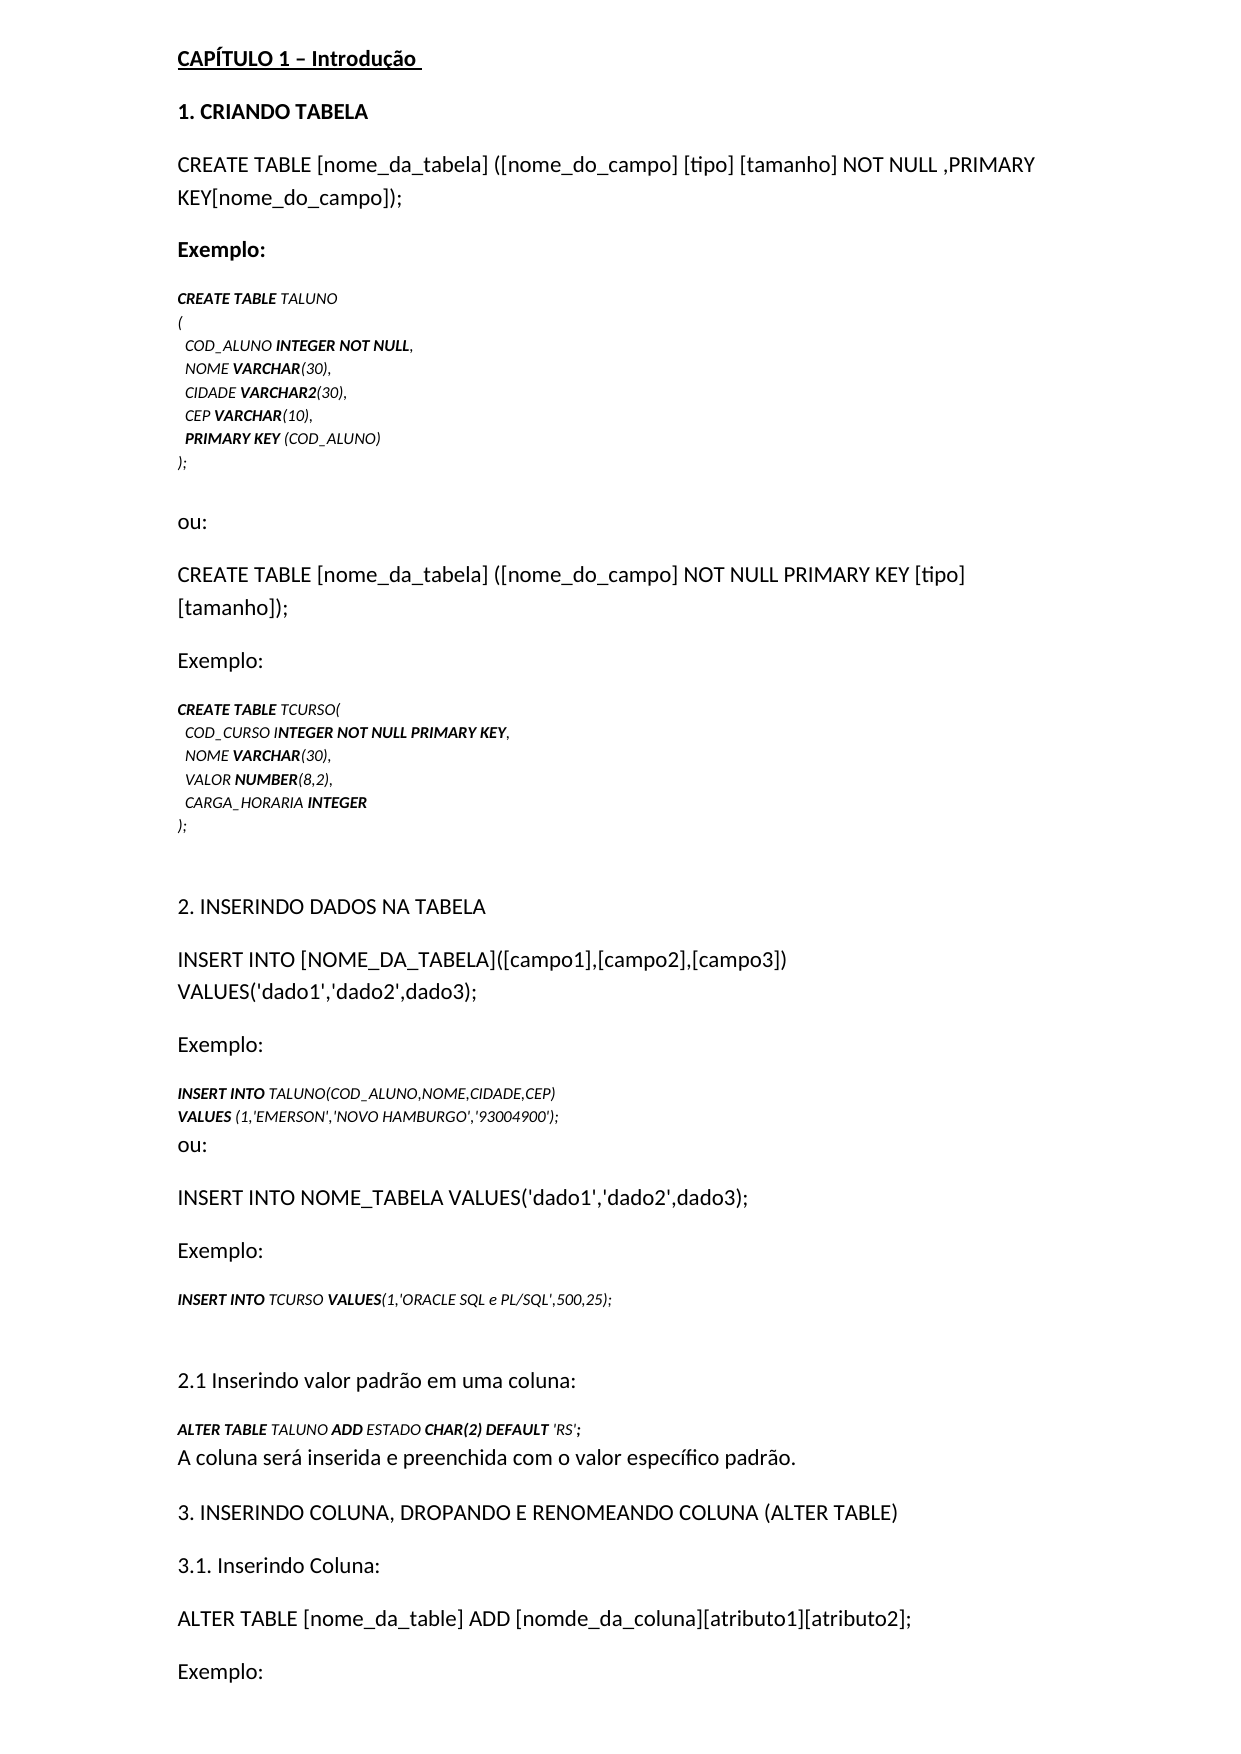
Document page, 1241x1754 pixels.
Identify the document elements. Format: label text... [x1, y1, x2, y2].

text PRIMARY KEY (COD_ALUNO) [177, 429, 1063, 449]
text VALOR NUMBER(8,2), [177, 769, 1063, 789]
text ); [177, 452, 1063, 472]
text NOME VARCHAR(30), [177, 359, 1063, 379]
text COD_ALUNO INTEGER NOT NULL, [177, 335, 1063, 356]
text 1. CRIANDO TABELA [177, 97, 1063, 125]
text CIDADE VARCHAR2(30), [177, 382, 1063, 402]
text Exemplo: [177, 236, 1063, 264]
text CEP VARCHAR(10), [177, 405, 1063, 426]
text Exemplo: [177, 1657, 1063, 1685]
text NOME VARCHAR(30), [177, 745, 1063, 766]
text CREATE TABLE [nome_da_tabela] ([nome_do_campo] [tipo] [tamanho] NOT NULL ,PRIMARY KEY[nome_do_campo]); [177, 150, 1063, 211]
text ou: [177, 475, 1063, 536]
text INSERT INTO TCURSO VALUES(1,'ORACLE SQL e PL/SQL',500,25); [177, 1289, 1063, 1341]
text ALTER TABLE [nome_da_table] ADD [nomde_da_coluna][atributo1][atributo2]; [177, 1604, 1063, 1632]
text CREATE TABLE TALUNO [177, 289, 1063, 309]
text A coluna será inserida e preenchida com o valor específico padrão. [177, 1443, 1063, 1471]
text ALTER TABLE TALUNO ADD ESTADO CHAR(2) DEFAULT 'RS'; [177, 1419, 1063, 1439]
text 2. INSERINDO DADOS NA TABELA [177, 892, 1063, 920]
text INSERT INTO [NOME_DA_TABELA]([campo1],[campo2],[campo3]) VALUES('dado1','dado2',dado3); [177, 945, 1063, 1005]
text INSERT INTO NOME_TABELA VALUES('dado1','dado2',dado3); [177, 1183, 1063, 1211]
text CREATE TABLE [nome_da_tabela] ([nome_do_campo] NOT NULL PRIMARY KEY [tipo] [tamanho]); [177, 561, 1063, 621]
text 2.1 Inserindo valor padrão em uma coluna: [177, 1366, 1063, 1394]
text CREATE TABLE TCURSO( [177, 699, 1063, 719]
text CAPÍTULO 1 – Introdução [177, 44, 1063, 72]
text VALUES (1,'EMERSON','NOVO HAMBURGO','93004900'); [177, 1106, 1063, 1127]
text ou: [177, 1130, 1063, 1158]
text INSERT INTO TALUNO(COD_ALUNO,NOME,CIDADE,CEP) [177, 1083, 1063, 1103]
text ); [177, 815, 1063, 836]
text Exemplo: [177, 1236, 1063, 1264]
text COD_CURSO INTEGER NOT NULL PRIMARY KEY, [177, 722, 1063, 742]
text CARGA_HORARIA INTEGER [177, 792, 1063, 812]
text Exemplo: [177, 1030, 1063, 1058]
text Exemplo: [177, 646, 1063, 674]
text ( [177, 312, 1063, 332]
text 3.1. Inserindo Coluna: [177, 1551, 1063, 1579]
text 3. INSERINDO COLUNA, DROPANDO E RENOMEANDO COLUNA (ALTER TABLE) [177, 1498, 1063, 1526]
